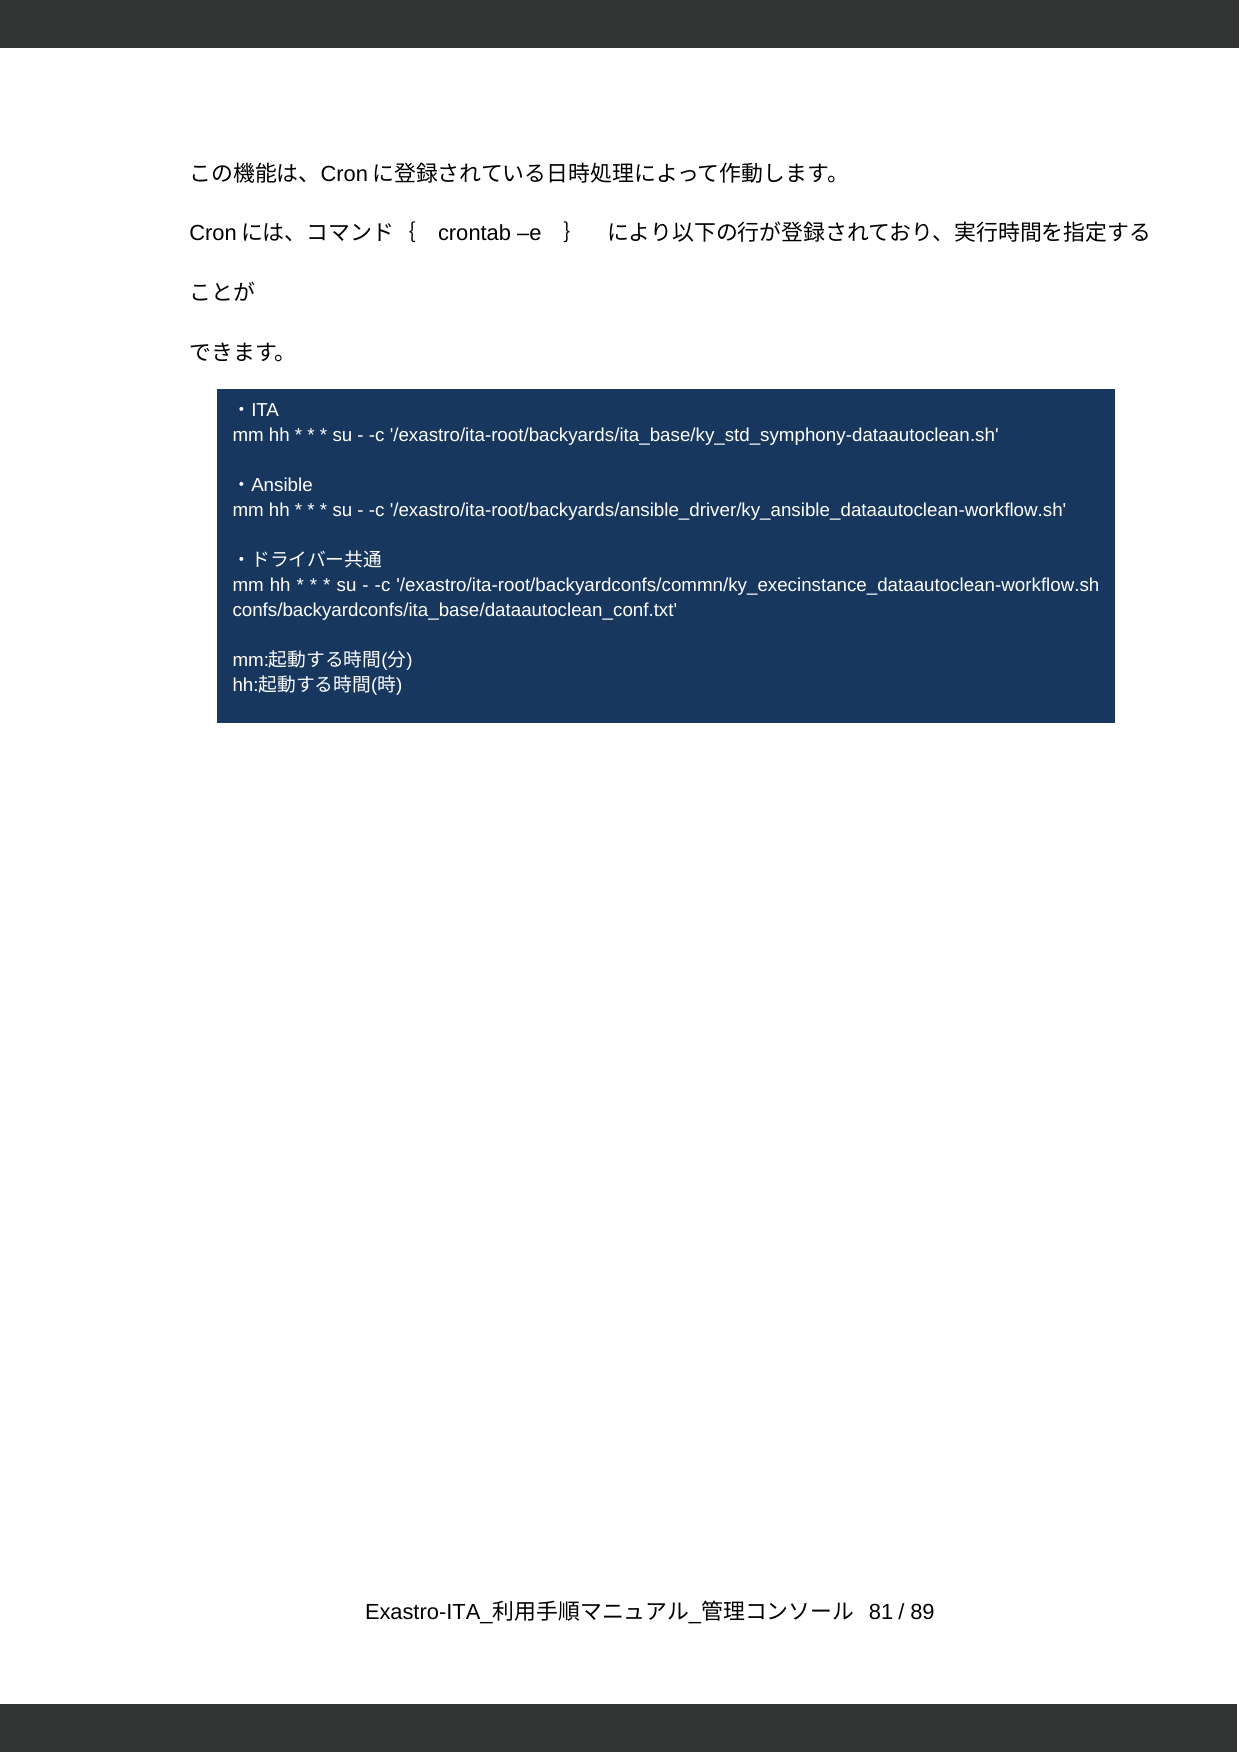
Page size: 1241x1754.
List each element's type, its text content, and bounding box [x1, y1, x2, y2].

text この機能は、Cronに登録されている日時処理によって作動します。 [189, 142, 1152, 201]
picture [0, 0, 1239, 48]
text できます。 [189, 321, 1152, 380]
picture [0, 1704, 1237, 1752]
text Cronには、コマンド｛ crontab –e ｝ により以下の行が登録されており、実行時間を指定することが [189, 201, 1152, 321]
